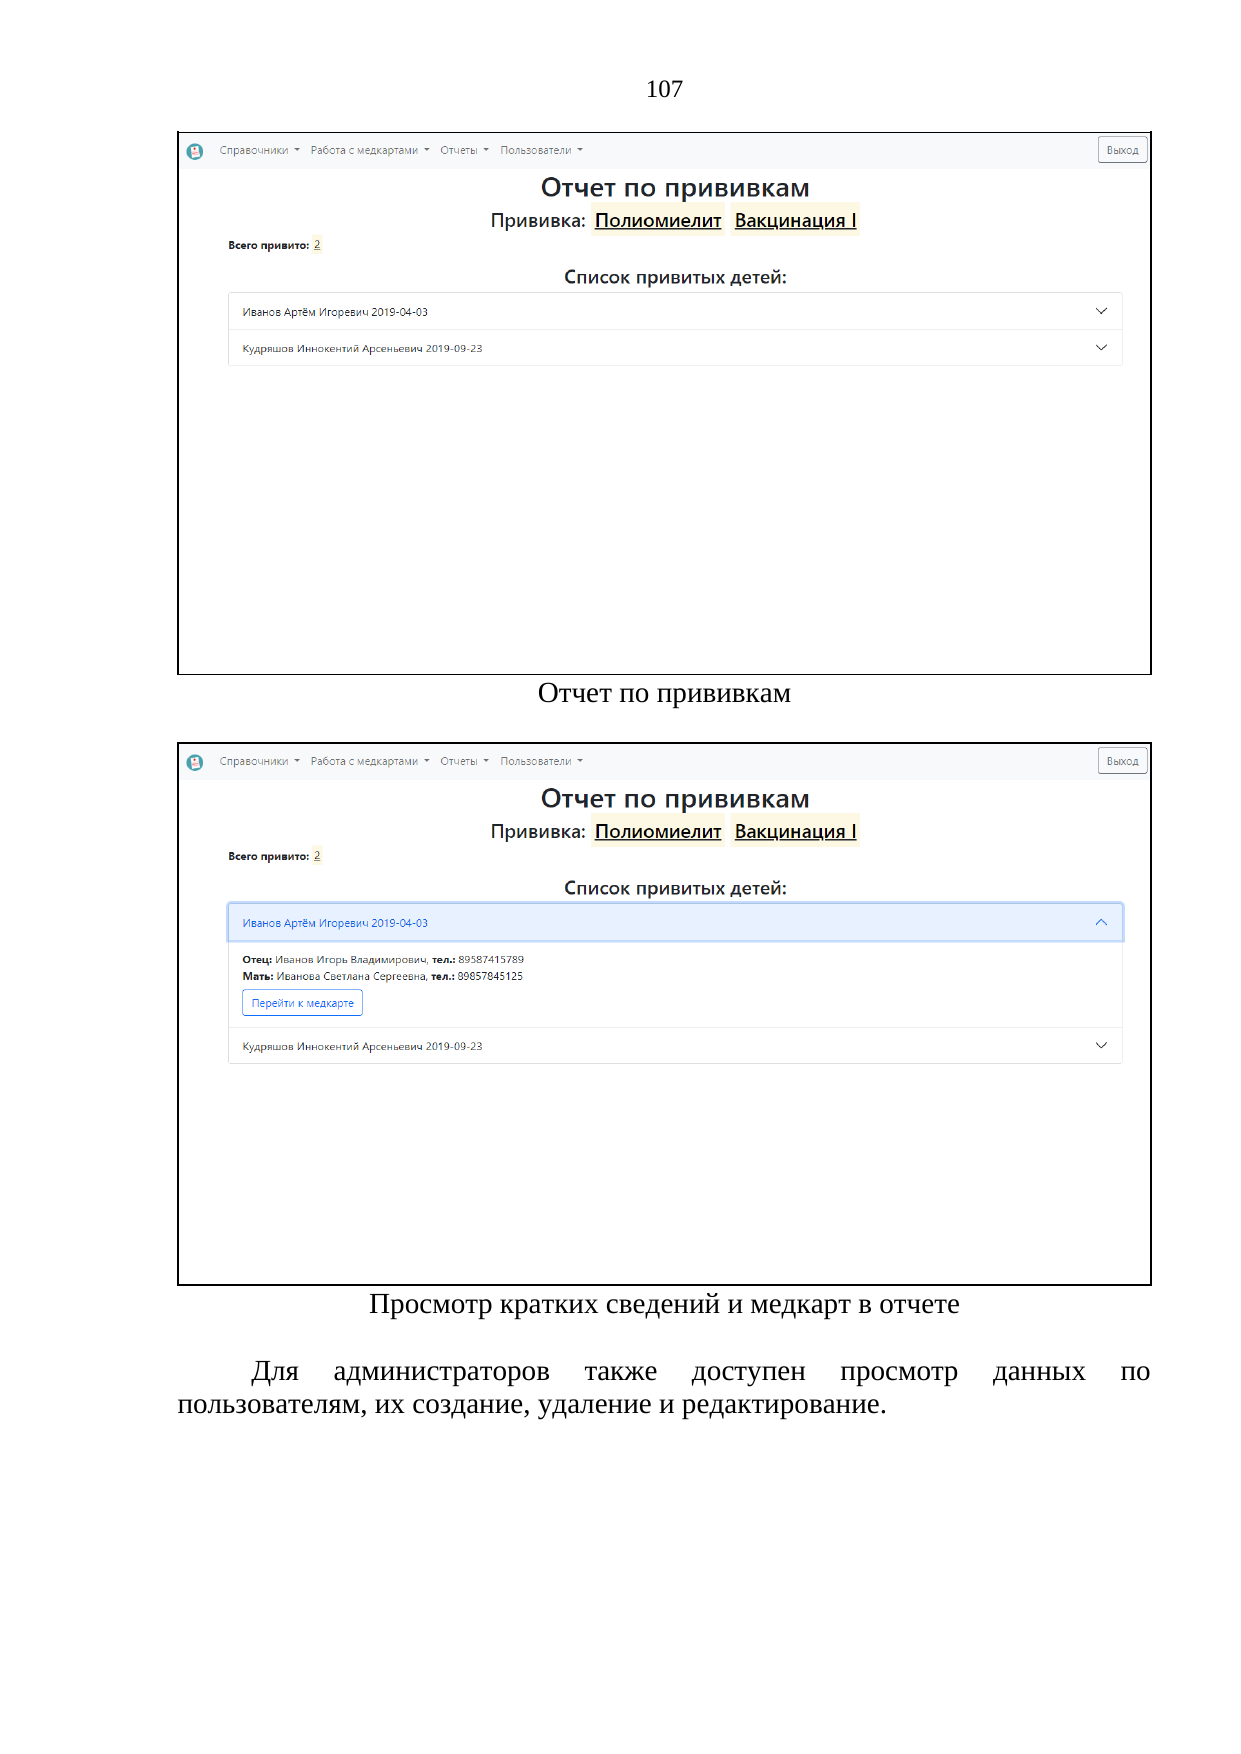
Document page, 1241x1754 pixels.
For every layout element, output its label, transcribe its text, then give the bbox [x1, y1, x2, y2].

text Для администраторов также доступен просмотр данных по пользователям, их создание, удаление и редактирование. [177, 1353, 1152, 1420]
text Просмотр кратких сведений и медкарт в отчете [177, 1286, 1152, 1319]
text Отчет по прививкам [177, 675, 1152, 709]
picture [179, 744, 1150, 1284]
picture [179, 133, 1150, 674]
